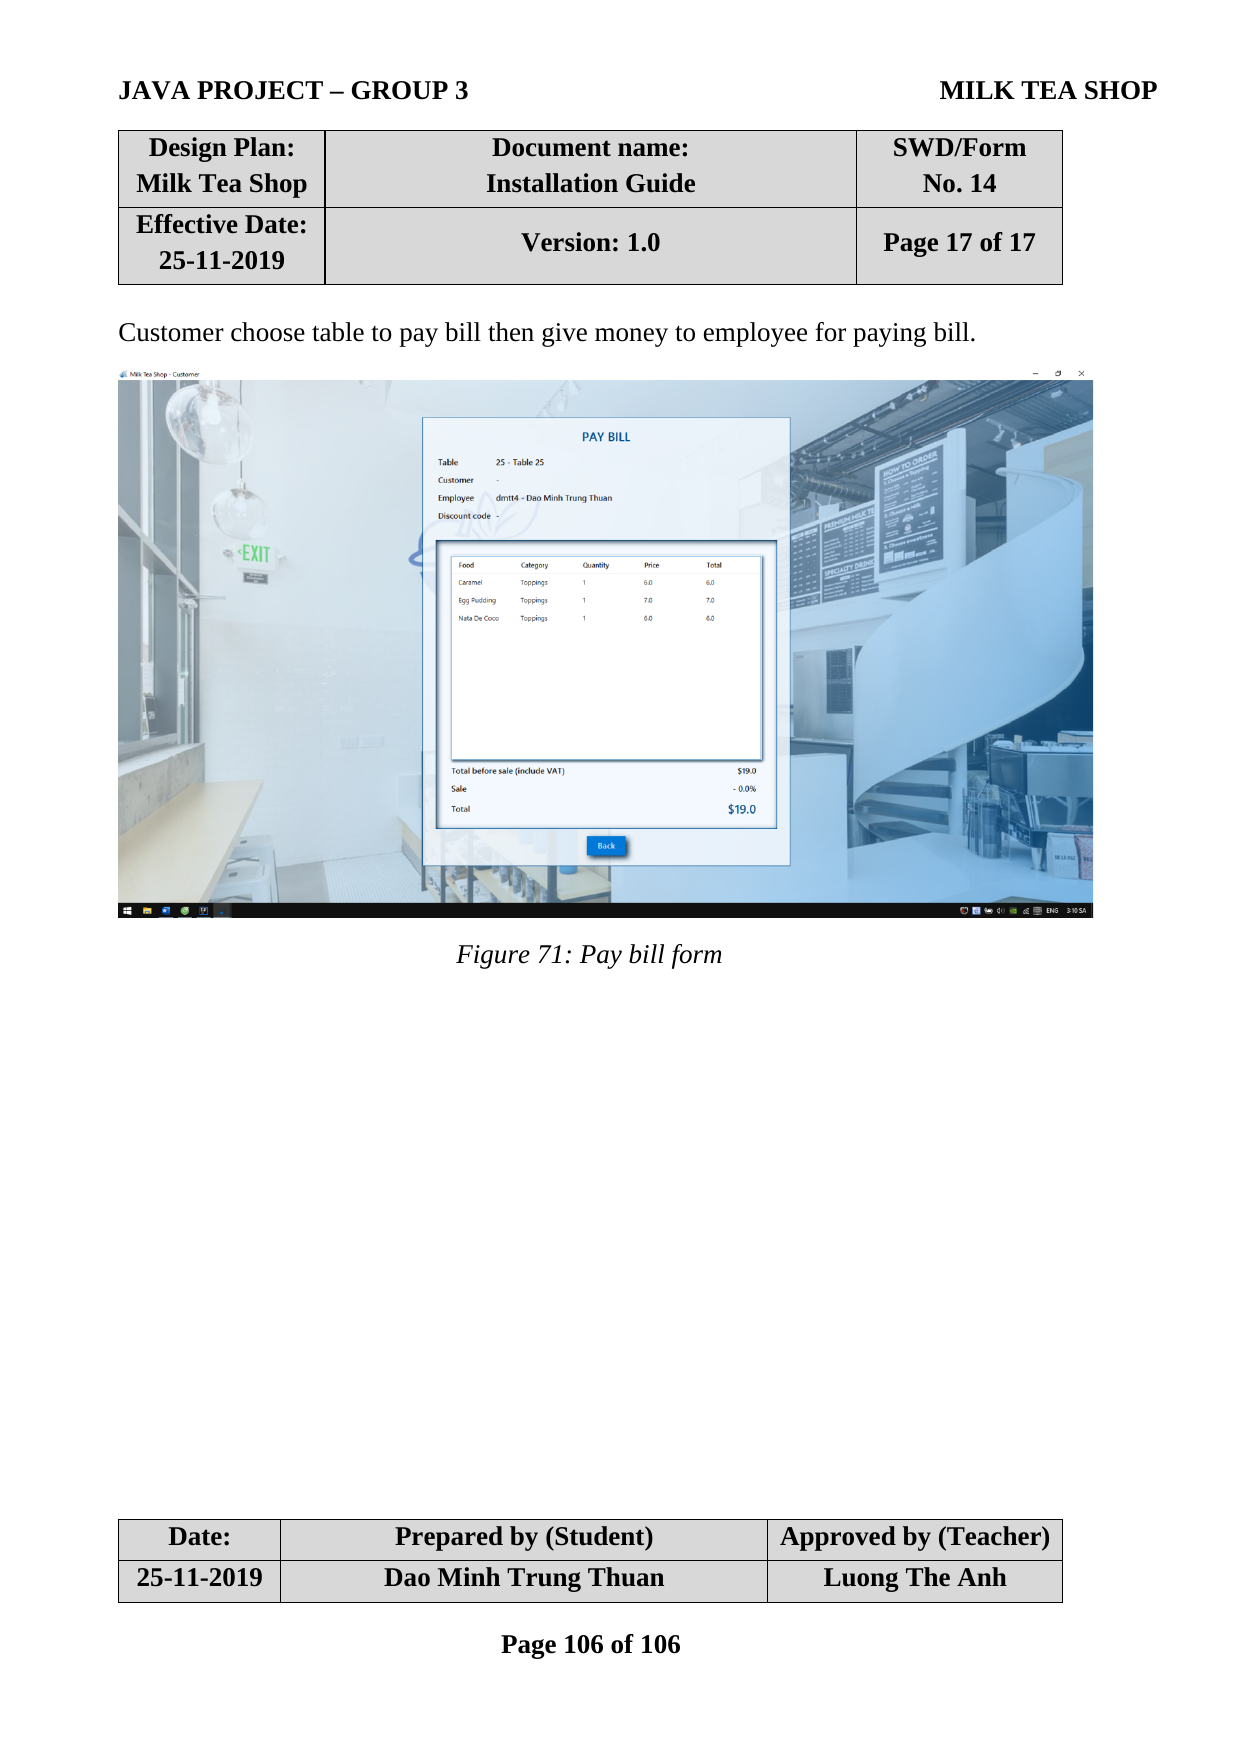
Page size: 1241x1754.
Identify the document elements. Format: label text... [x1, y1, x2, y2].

picture [118, 368, 1094, 918]
text Figure 71: Pay bill form [118, 938, 1063, 969]
text Customer choose table to pay bill then give money to employee for paying bill. [118, 316, 1063, 347]
